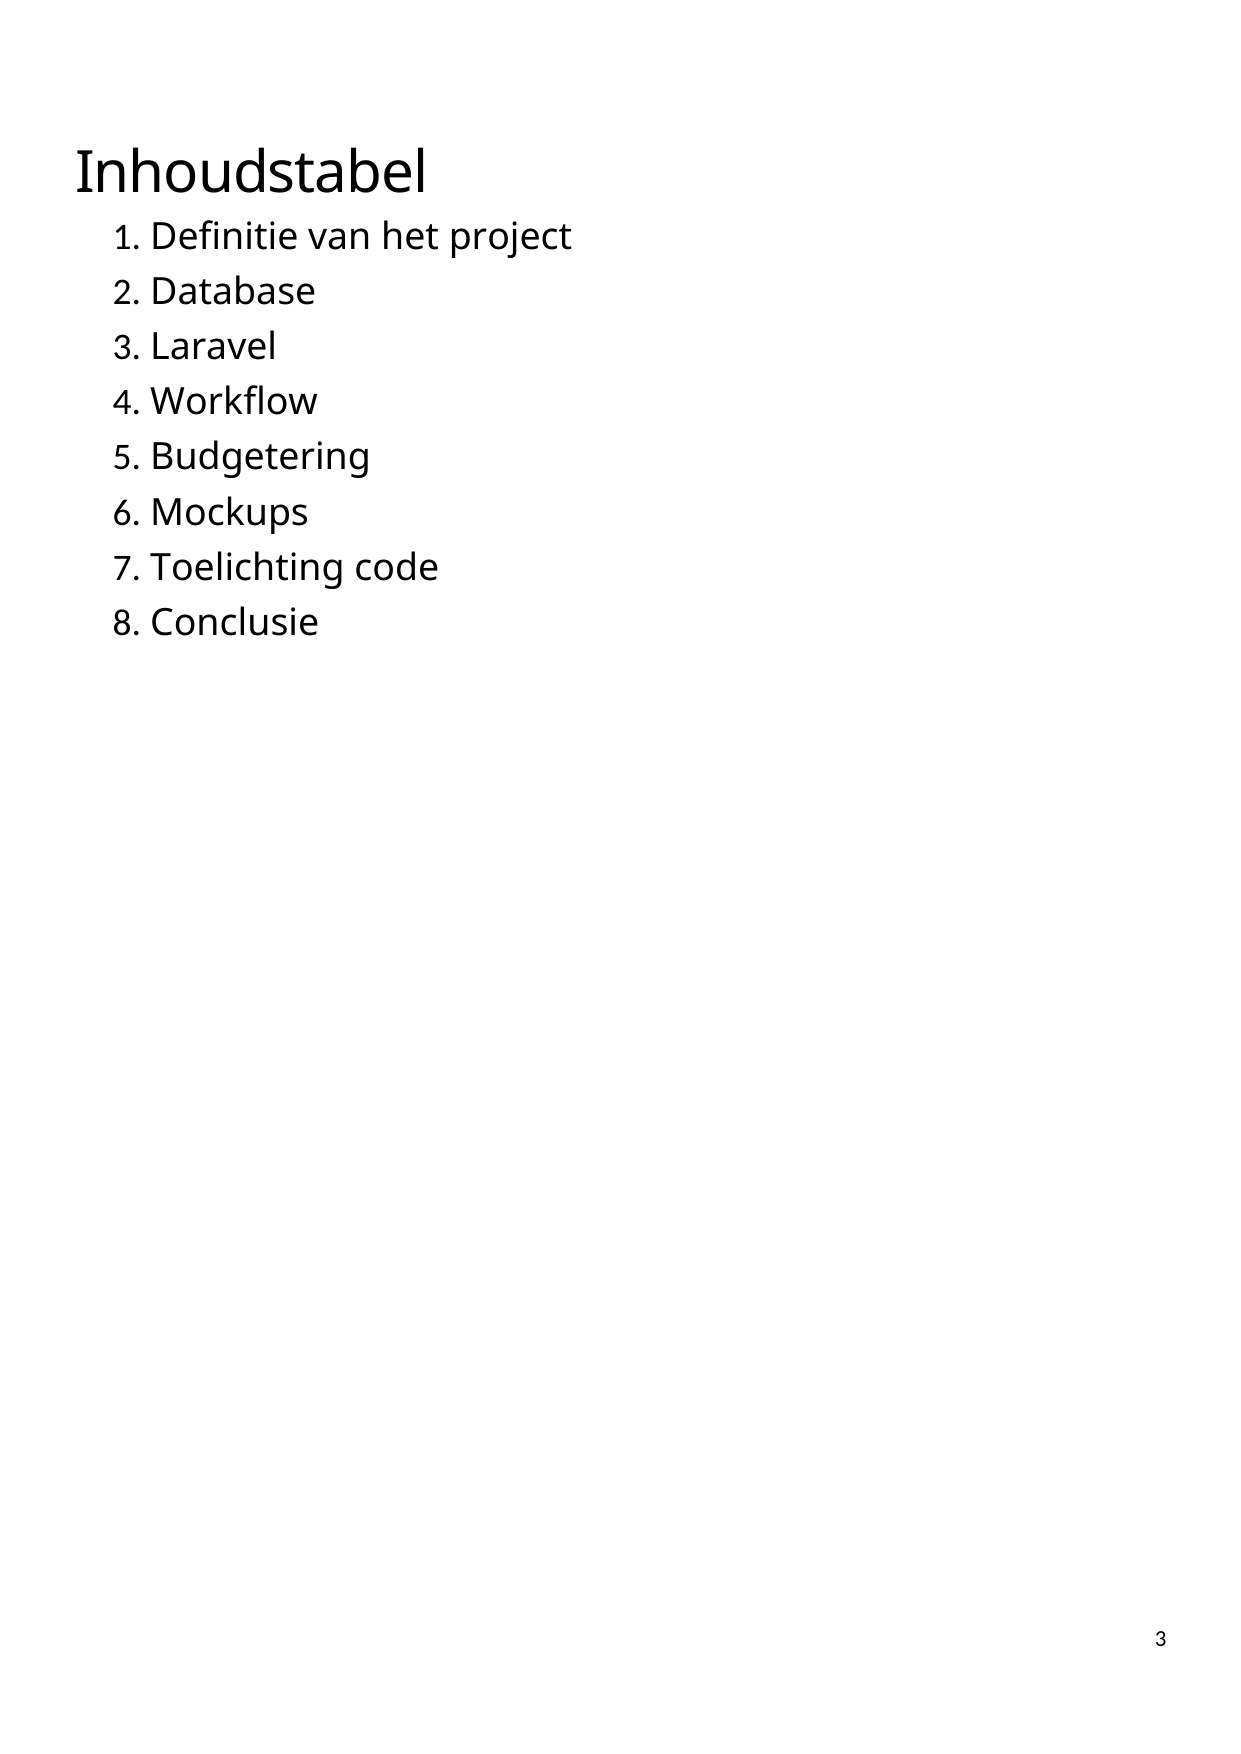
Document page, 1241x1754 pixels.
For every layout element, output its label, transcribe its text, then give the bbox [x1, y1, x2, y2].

list Budgetering [112, 430, 1165, 481]
list Workflow [112, 374, 1165, 426]
list Toelichting code [112, 540, 1165, 591]
list Mockups [112, 485, 1165, 536]
title Inhoudstabel [75, 130, 1165, 209]
list Database [112, 264, 1165, 315]
list Laravel [112, 319, 1165, 371]
list Conclusie [112, 595, 1165, 646]
list Definitie van het project [112, 209, 1165, 260]
